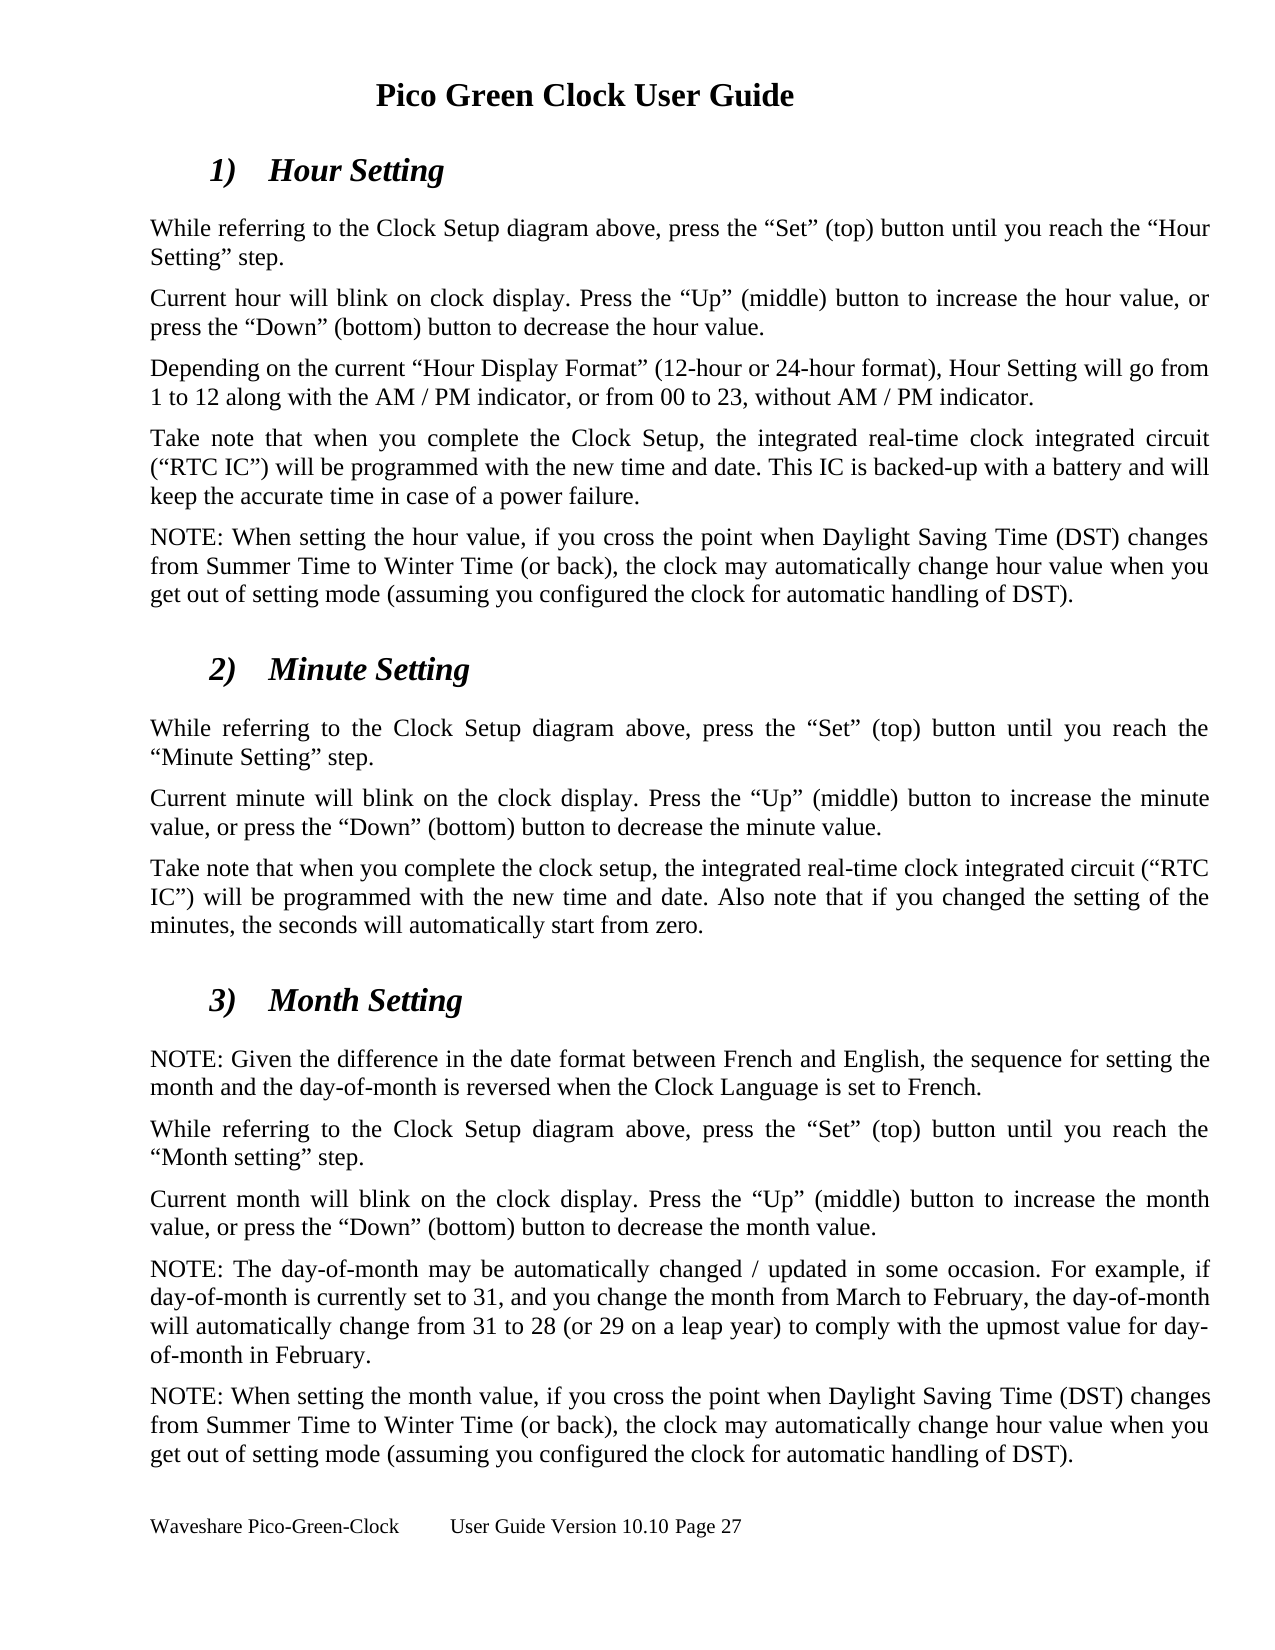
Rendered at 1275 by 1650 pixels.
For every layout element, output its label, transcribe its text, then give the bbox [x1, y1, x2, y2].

text Take note that when you complete the clock setup, the integrated real-time clock integrated circuit (“RTC IC”) will be programmed with the new time and date. Also note that if you changed the setting of the minutes, the seconds will automatically start from zero. [150, 853, 1211, 939]
subtitle Minute Setting [209, 649, 1211, 688]
subtitle Month Setting [209, 980, 1211, 1019]
text Take note that when you complete the Clock Setup, the integrated real-time clock integrated circuit (“RTC IC”) will be programmed with the new time and date. This IC is backed-up with a battery and will keep the accurate time in case of a power failure. [150, 423, 1211, 509]
text Depending on the current “Hour Display Format” (12-hour or 24-hour format), Hour Setting will go from 1 to 12 along with the AM / PM indicator, or from 00 to 23, without AM / PM indicator. [150, 353, 1211, 411]
text While referring to the Clock Setup diagram above, press the “Set” (top) button until you reach the “Minute Setting” step. [150, 713, 1211, 770]
text Current minute will blink on the clock display. Press the “Up” (middle) button to increase the minute value, or press the “Down” (bottom) button to decrease the minute value. [150, 783, 1211, 840]
text Current hour will blink on clock display. Press the “Up” (middle) button to increase the hour value, or press the “Down” (bottom) button to decrease the hour value. [150, 283, 1211, 341]
text While referring to the Clock Setup diagram above, press the “Set” (top) button until you reach the “Month setting” step. [150, 1114, 1211, 1171]
text NOTE: When setting the month value, if you cross the point when Daylight Saving Time (DST) changes from Summer Time to Winter Time (or back), the clock may automatically change hour value when you get out of setting mode (assuming you configured the clock for automatic handling of DST). [150, 1381, 1211, 1467]
text NOTE: When setting the hour value, if you cross the point when Daylight Saving Time (DST) changes from Summer Time to Winter Time (or back), the clock may automatically change hour value when you get out of setting mode (assuming you configured the clock for automatic handling of DST). [150, 522, 1211, 608]
text While referring to the Clock Setup diagram above, press the “Set” (top) button until you reach the “Hour Setting” step. [150, 213, 1211, 271]
text Current month will blink on the clock display. Press the “Up” (middle) button to increase the month value, or press the “Down” (bottom) button to decrease the month value. [150, 1184, 1211, 1241]
subtitle Hour Setting [209, 150, 1211, 188]
text NOTE: Given the difference in the date format between French and English, the sequence for setting the month and the day-of-month is reversed when the Clock Language is set to French. [150, 1044, 1211, 1101]
text NOTE: The day-of-month may be automatically changed / updated in some occasion. For example, if day-of-month is currently set to 31, and you change the month from March to February, the day-of-month will automatically change from 31 to 28 (or 29 on a leap year) to comply with the upmost value for day-of-month in February. [150, 1254, 1211, 1369]
